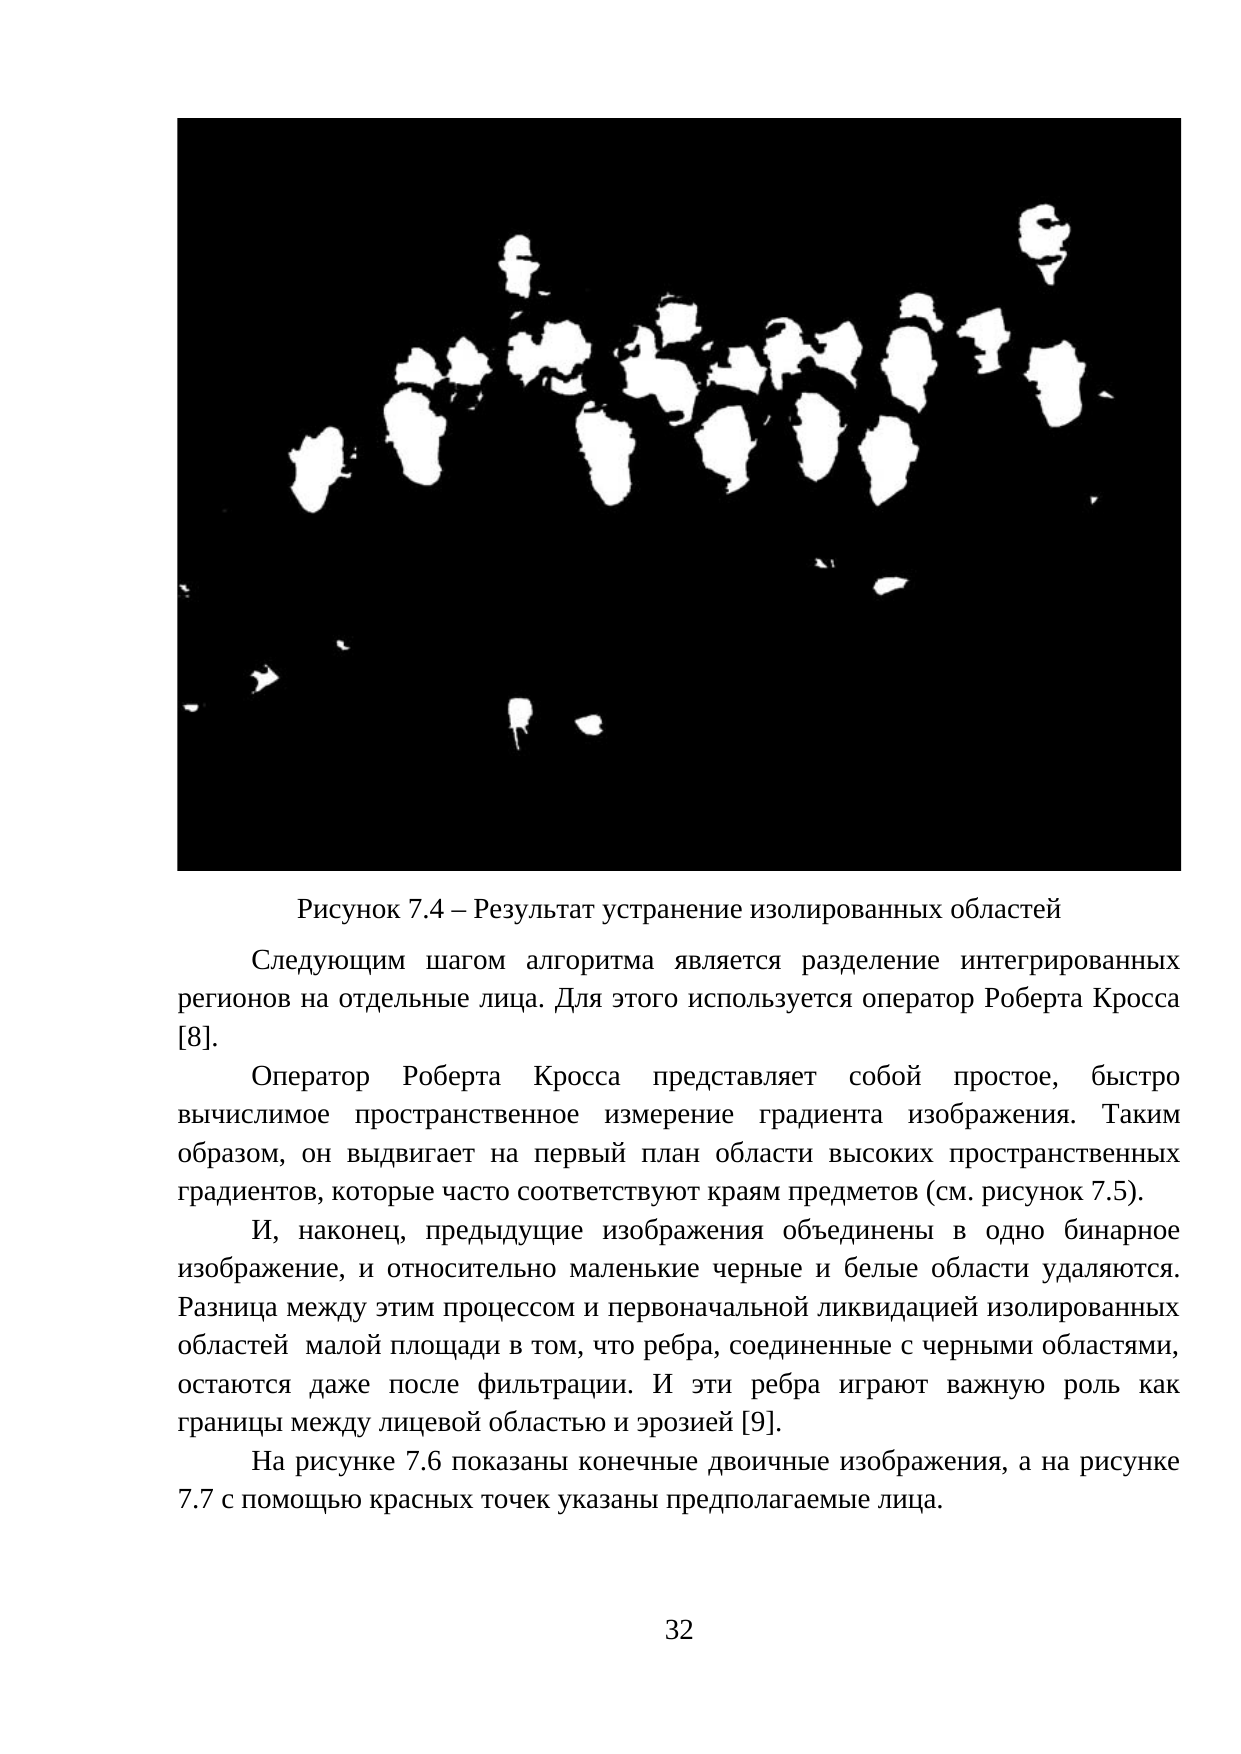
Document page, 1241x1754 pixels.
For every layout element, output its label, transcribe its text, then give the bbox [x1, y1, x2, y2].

text Следующим шагом алгоритма является разделение интегрированных регионов на отдельные лица. Для этого используется оператор Роберта Кросса [8]. [177, 942, 1181, 1053]
text На рисунке 7.6 показаны конечные двоичные изображения, а на рисунке 7.7 с помощью красных точек указаны предполагаемые лица. [177, 1443, 1181, 1515]
text Оператор Роберта Кросса представляет собой простое, быстро вычислимое пространственное измерение градиента изображения. Таким образом, он выдвигает на первый план области высоких пространственных градиентов, которые часто соответствуют краям предметов (см. рисунок 7.5). [177, 1058, 1181, 1207]
text Рисунок 7.4 – Результат устранение изолированных областей [177, 892, 1181, 925]
text И, наконец, предыдущие изображения объединены в одно бинарное изображение, и относительно маленькие черные и белые области удаляются. Разница между этим процессом и первоначальной ликвидацией изолированных областей малой площади в том, что ребра, соединенные с черными областями, остаются даже после фильтрации. И эти ребра играют важную роль как границы между лицевой областью и эрозией [9]. [177, 1212, 1181, 1438]
